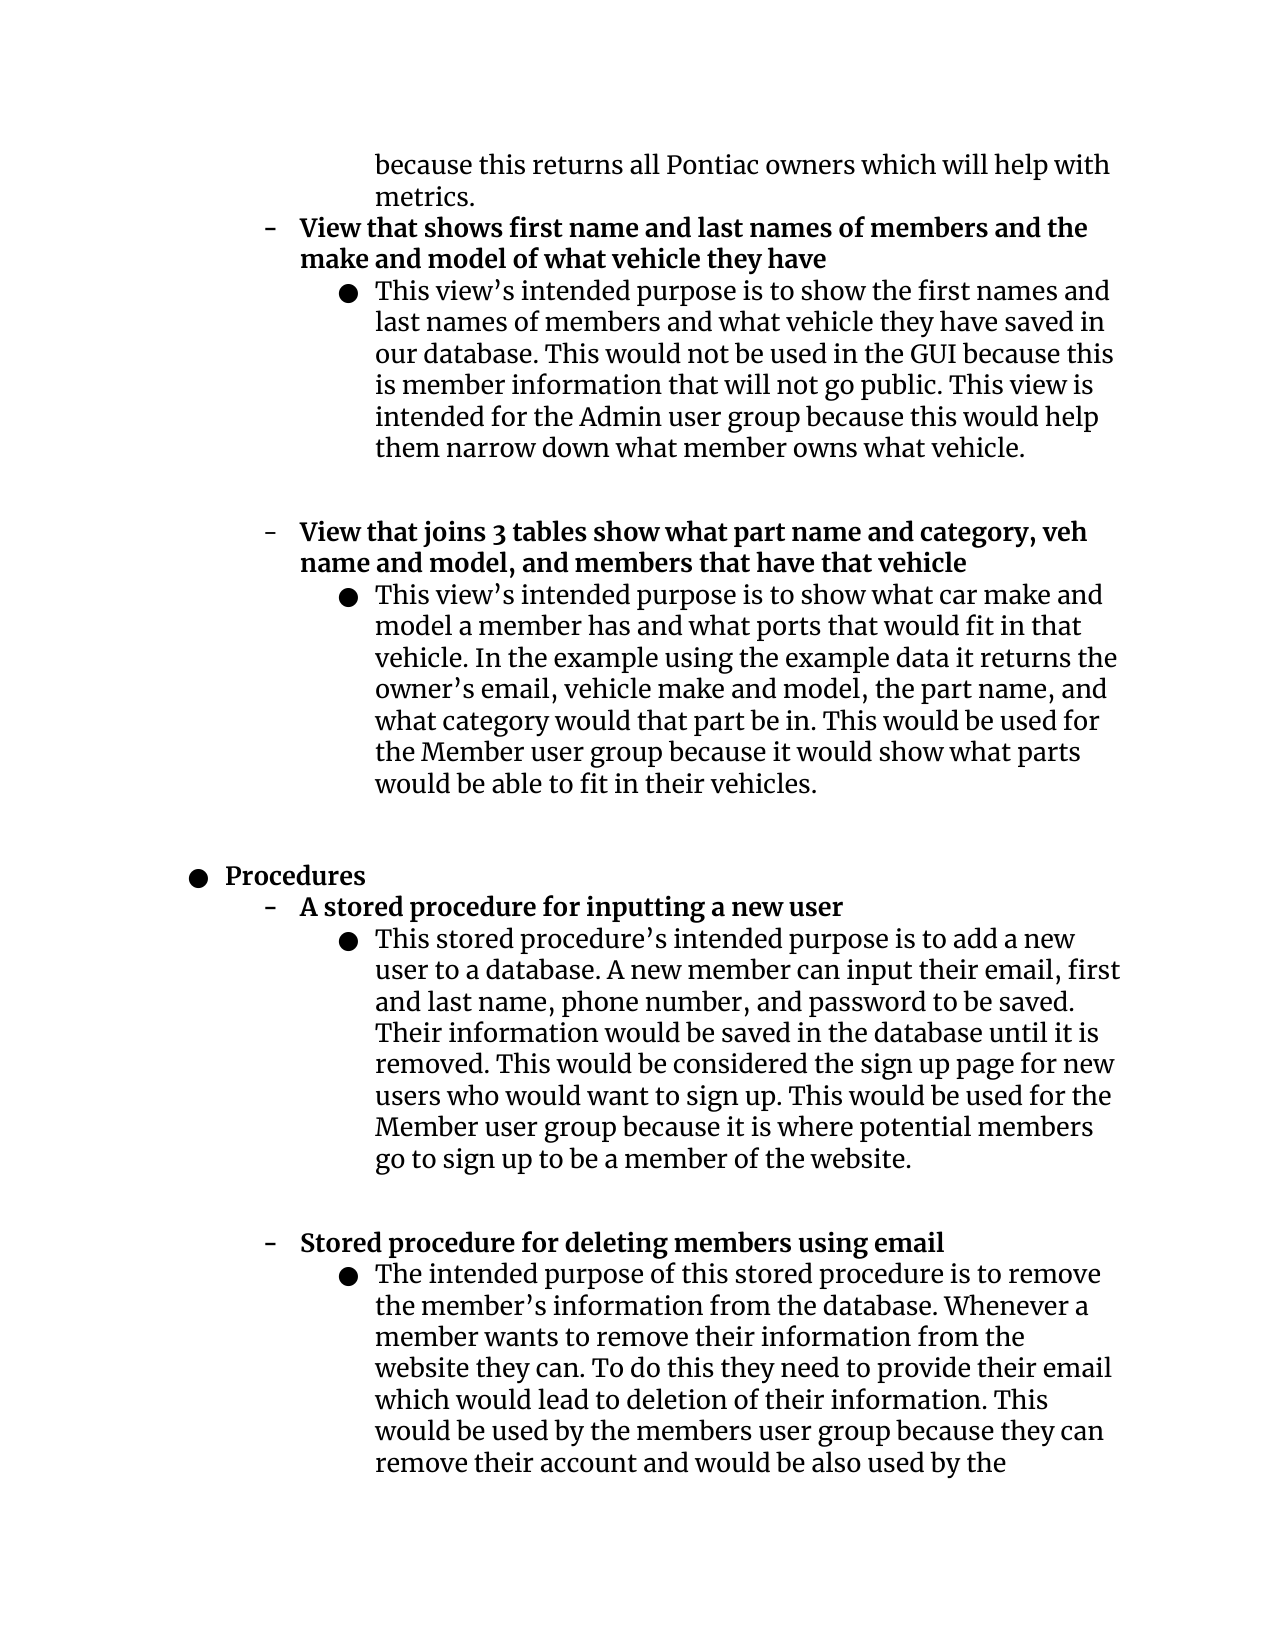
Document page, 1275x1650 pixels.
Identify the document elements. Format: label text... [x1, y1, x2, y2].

list This stored procedure’s intended purpose is to add a new user to a database. A new member can input their email, first and last name, phone number, and password to be saved. Their information would be saved in the database until it is removed. This would be considered the sign up page for new users who would want to sign up. This would be used for the Member user group because it is where potential members go to sign up to be a member of the website. [337, 923, 1125, 1175]
list Stored procedure for deleting members using email [262, 1227, 1125, 1259]
list A stored procedure for inputting a new user [262, 892, 1125, 923]
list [337, 1259, 1125, 1479]
list This view’s intended purpose is to show the first names and last names of members and what vehicle they have saved in our database. This would not be used in the GUI because this is member information that will not go public. This view is intended for the Admin user group because this would help them narrow down what member owns what vehicle. [337, 276, 1125, 464]
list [337, 150, 1125, 213]
list Procedures [187, 861, 1125, 892]
list View that joins 3 tables show what part name and category, veh name and model, and members that have that vehicle [262, 517, 1125, 580]
list View that shows first name and last names of members and the make and model of what vehicle they have [262, 213, 1125, 276]
list This view’s intended purpose is to show what car make and model a member has and what ports that would fit in that vehicle. In the example using the example data it returns the owner’s email, vehicle make and model, the part name, and what category would that part be in. This would be used for the Member user group because it would show what parts would be able to fit in their vehicles. [337, 580, 1125, 800]
